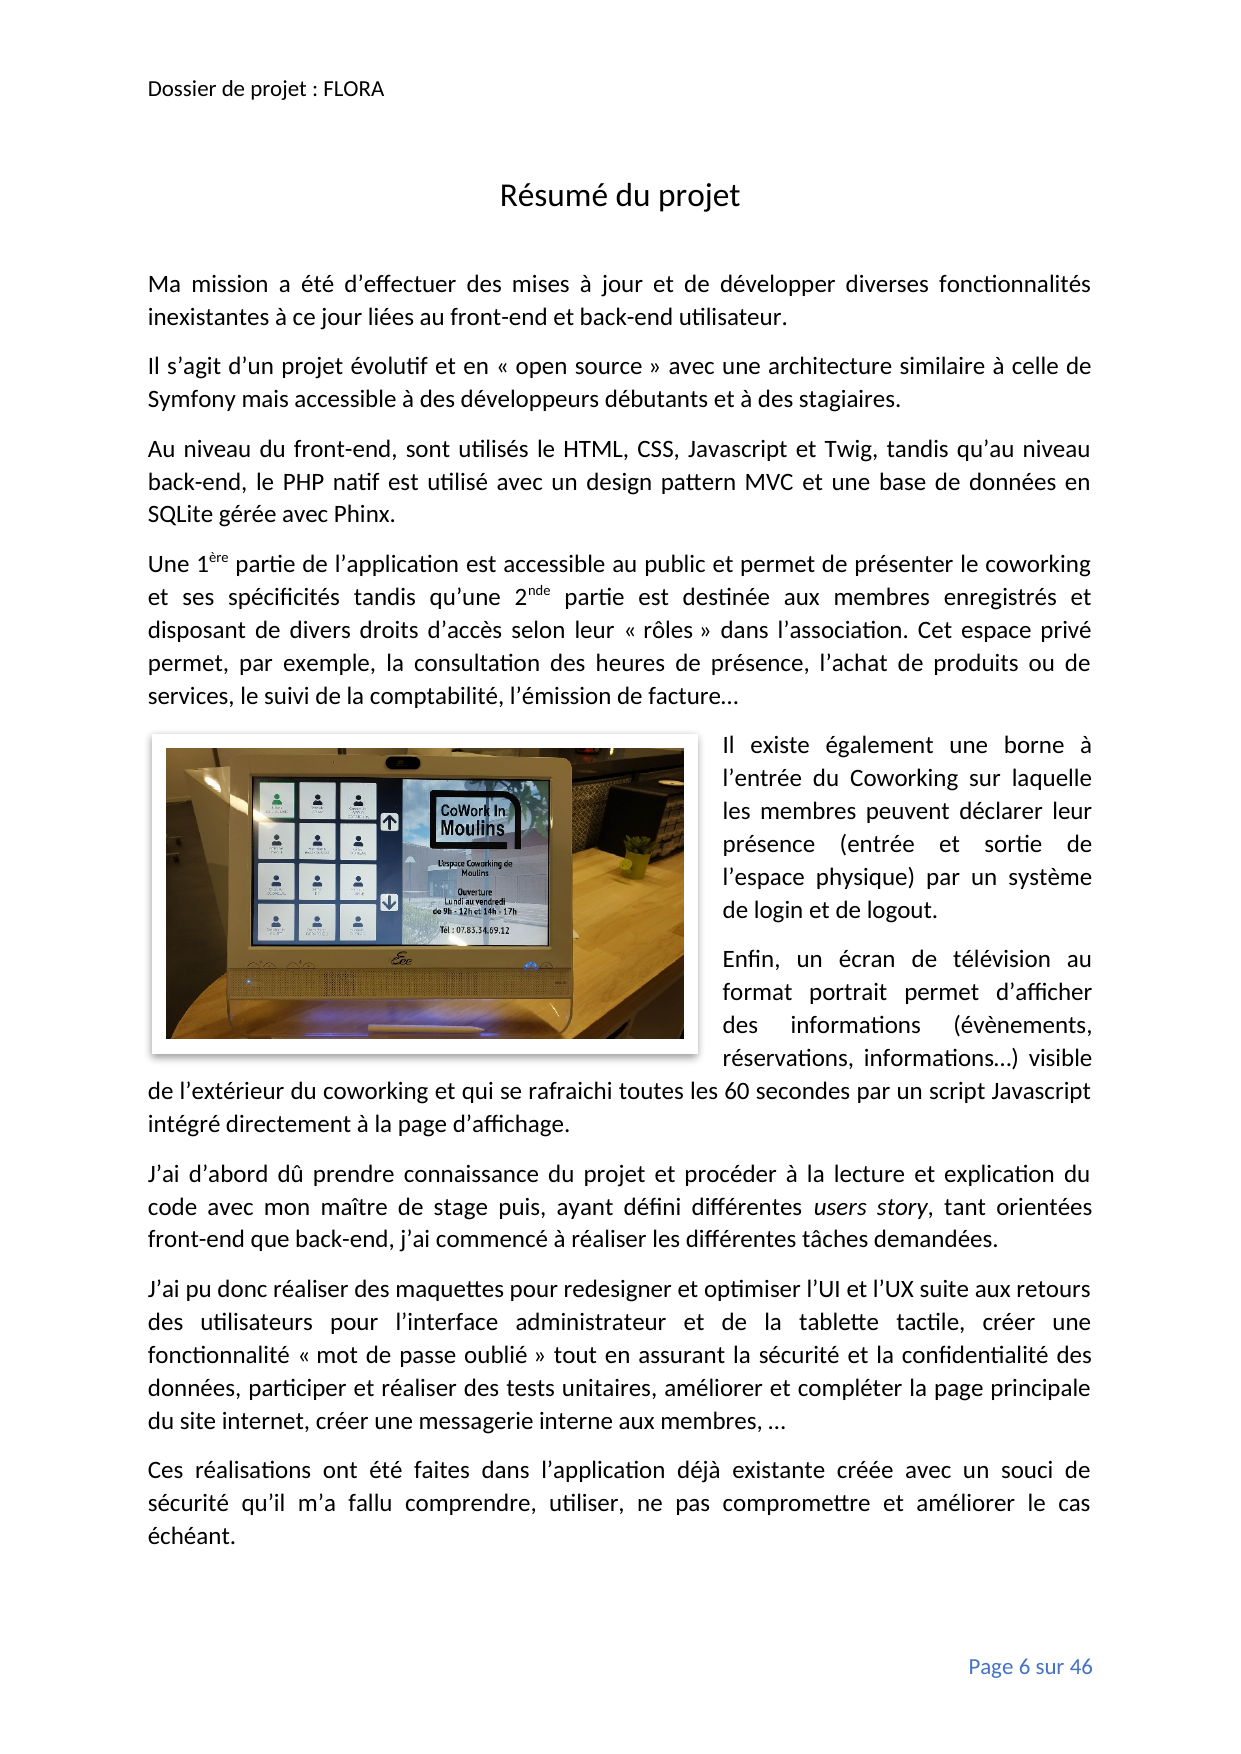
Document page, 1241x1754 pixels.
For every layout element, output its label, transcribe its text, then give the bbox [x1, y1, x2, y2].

text Il existe également une borne à l’entrée du Coworking sur laquelle les membres peuvent déclarer leur présence (entrée et sortie de l’espace physique) par un système de login et de logout. [148, 729, 1093, 924]
subtitle Résumé du projet [148, 174, 1093, 215]
text J’ai pu donc réaliser des maquettes pour redesigner et optimiser l’UI et l’UX suite aux retours des utilisateurs pour l’interface administrateur et de la tablette tactile, créer une fonctionnalité « mot de passe oublié » tout en assurant la sécurité et la confidentialité des données, participer et réaliser des tests unitaires, améliorer et compléter la page principale du site internet, créer une messagerie interne aux membres, … [148, 1273, 1093, 1435]
text Enfin, un écran de télévision au format portrait permet d’afficher des informations (évènements, réservations, informations…) visible de l’extérieur du coworking et qui se rafraichi toutes les 60 secondes par un script Javascript intégré directement à la page d’affichage. [148, 943, 1093, 1139]
text Ma mission a été d’effectuer des mises à jour et de développer diverses fonctionnalités inexistantes à ce jour liées au front-end et back-end utilisateur. [148, 268, 1093, 331]
text J’ai d’abord dû prendre connaissance du projet et procéder à la lecture et explication du code avec mon maître de stage puis, ayant défini différentes users story, tant orientées front-end que back-end, j’ai commencé à réaliser les différentes tâches demandées. [148, 1158, 1093, 1254]
picture [166, 748, 684, 1039]
text Une 1ère partie de l’application est accessible au public et permet de présenter le coworking et ses spécificités tandis qu’une 2nde partie est destinée aux membres enregistrés et disposant de divers droits d’accès selon leur « rôles » dans l’association. Cet espace privé permet, par exemple, la consultation des heures de présence, l’achat de produits ou de services, le suivi de la comptabilité, l’émission de facture… [148, 548, 1093, 710]
text Il s’agit d’un projet évolutif et en « open source » avec une architecture similaire à celle de Symfony mais accessible à des développeurs débutants et à des stagiaires. [148, 350, 1093, 414]
text Au niveau du front-end, sont utilisés le HTML, CSS, Javascript et Twig, tandis qu’au niveau back-end, le PHP natif est utilisé avec un design pattern MVC et une base de données en SQLite gérée avec Phinx. [148, 433, 1093, 529]
text Ces réalisations ont été faites dans l’application déjà existante créée avec un souci de sécurité qu’il m’a fallu comprendre, utiliser, ne pas compromettre et améliorer le cas échéant. [148, 1454, 1093, 1551]
